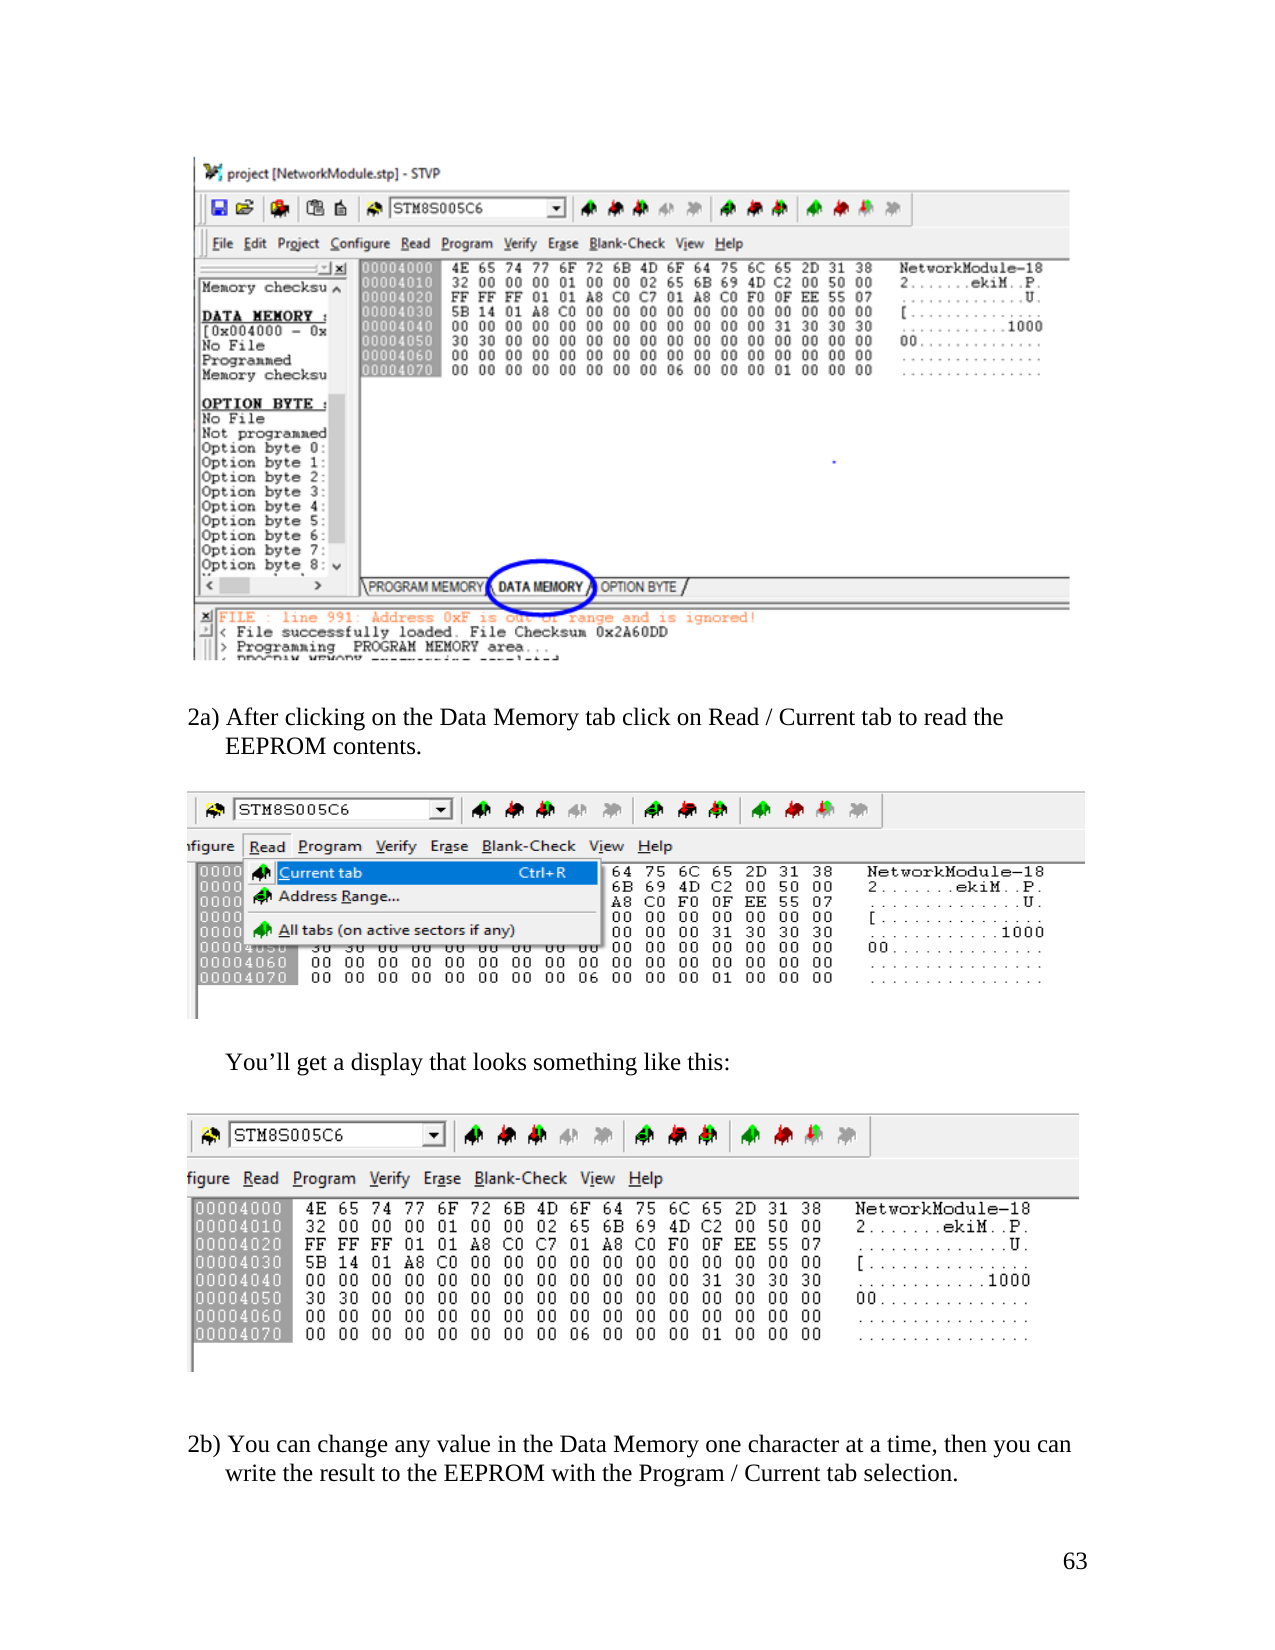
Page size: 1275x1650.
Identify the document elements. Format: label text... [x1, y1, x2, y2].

text You’ll get a display that looks something like this: [225, 1047, 1087, 1076]
text 2b) You can change any value in the Data Memory one character at a time, then you can write the result to the EEPROM with the Program / Current tab selection. [187, 1429, 1087, 1487]
picture [187, 1104, 1079, 1372]
text 2a) After clicking on the Data Memory tab click on Read / Current tab to read the EEPROM contents. [187, 702, 1087, 760]
picture [187, 149, 1082, 674]
picture [187, 788, 1085, 1019]
